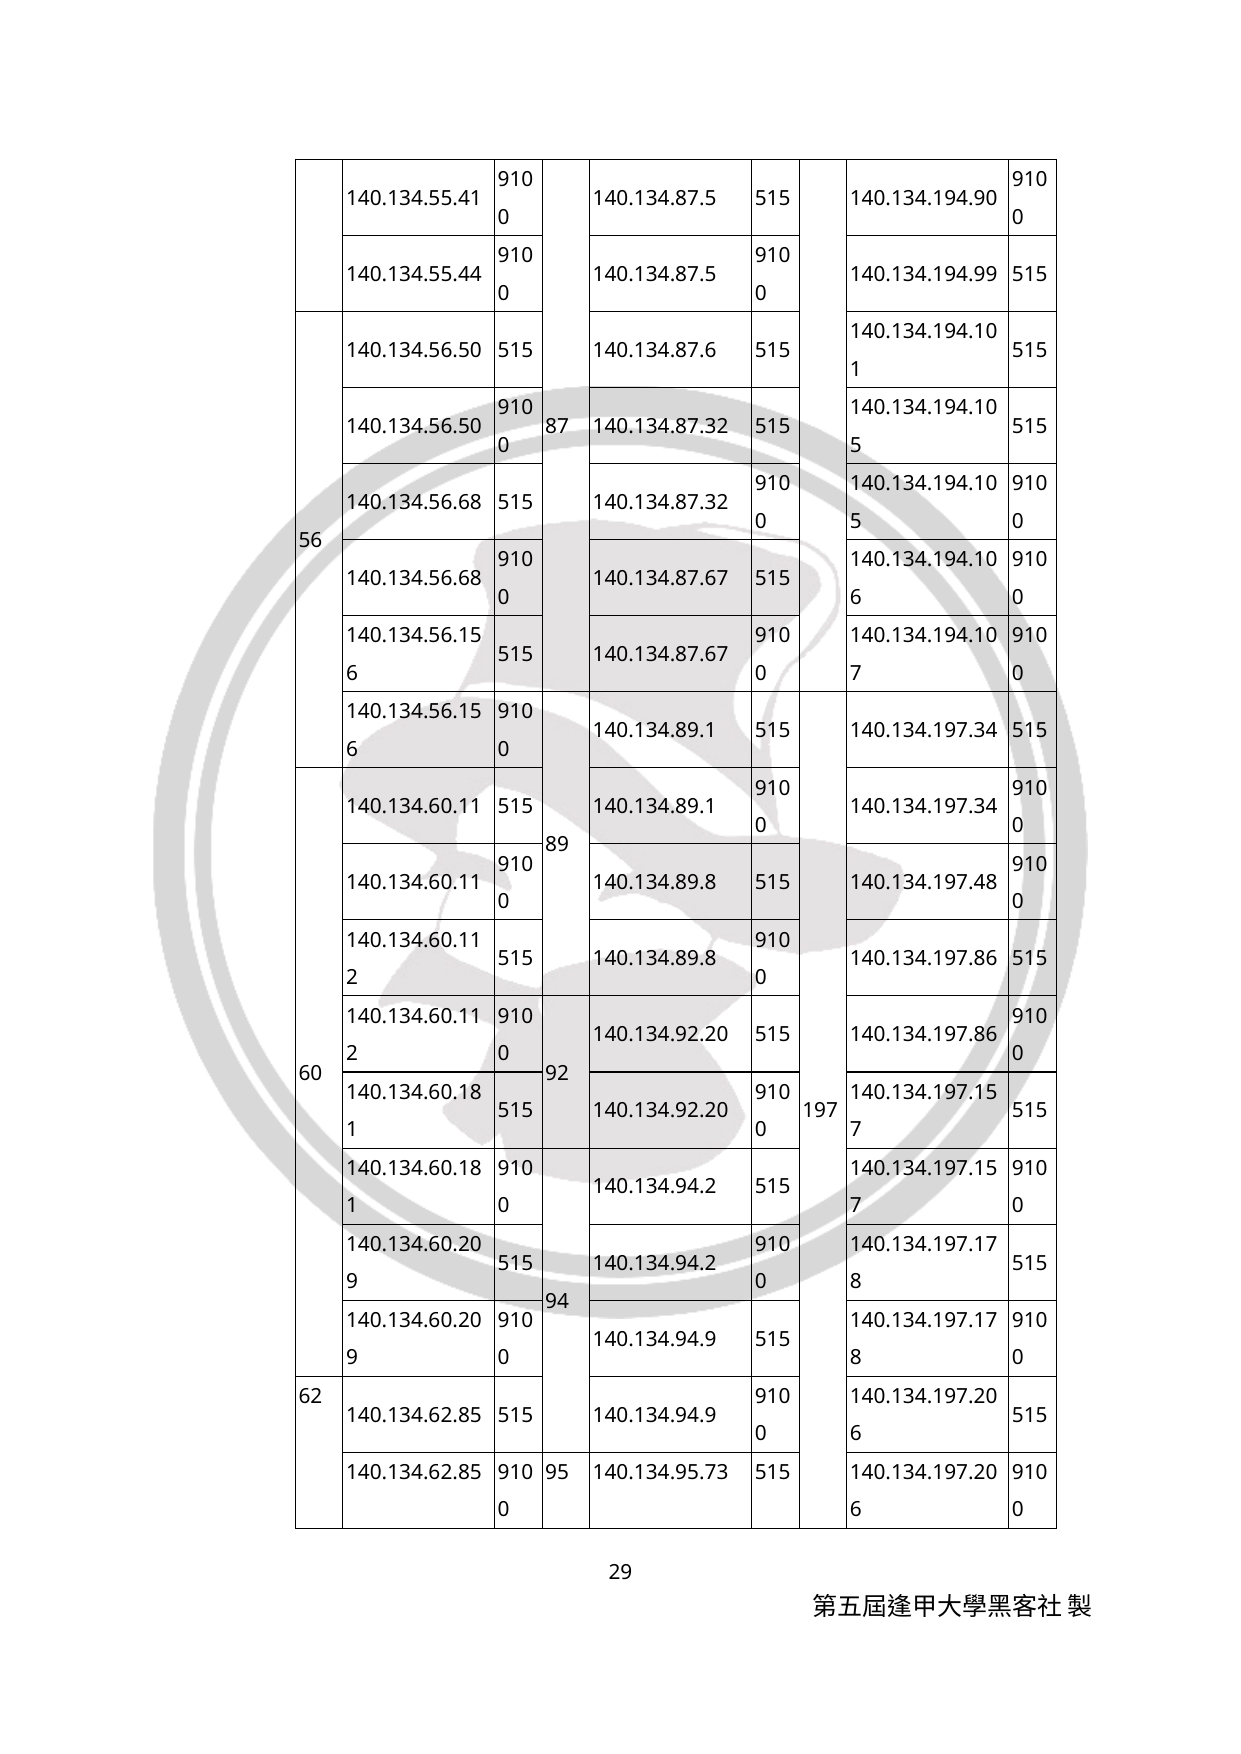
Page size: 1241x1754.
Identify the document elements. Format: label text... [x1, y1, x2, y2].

table_cell 140.134.60.209 [343, 1225, 494, 1299]
table_cell 140.134.60.11 [343, 768, 494, 843]
table_cell 9100 [1009, 160, 1056, 235]
table_cell 140.134.87.5 [590, 236, 751, 311]
table_cell 515 [495, 616, 542, 691]
table_cell 140.134.94.9 [590, 1301, 751, 1376]
table_cell 9100 [1009, 540, 1056, 615]
table_cell 140.134.56.156 [343, 692, 494, 767]
table_cell 9100 [1009, 844, 1056, 919]
table_cell 515 [752, 160, 799, 235]
table_cell 140.134.197.86 [847, 996, 1008, 1071]
table_cell 94 [543, 1149, 589, 1452]
table_cell 60 [296, 768, 342, 1376]
table_cell 515 [752, 1453, 799, 1528]
table_cell 515 [752, 1301, 799, 1376]
table_cell 140.134.89.8 [590, 844, 751, 919]
table_cell 140.134.197.86 [847, 920, 1008, 995]
table_cell 9100 [1009, 1149, 1056, 1223]
table_cell 140.134.194.105 [847, 388, 1008, 463]
table_cell 515 [752, 540, 799, 615]
table_cell 515 [752, 996, 799, 1071]
table_cell 140.134.60.11 [343, 844, 494, 919]
table_cell 62 [296, 1377, 342, 1528]
table_cell 9100 [495, 236, 542, 311]
table_cell 515 [752, 844, 799, 919]
table_cell 140.134.197.157 [847, 1149, 1008, 1223]
table_cell 140.134.60.112 [343, 920, 494, 995]
table_cell 140.134.56.50 [343, 388, 494, 463]
table_cell 140.134.197.48 [847, 844, 1008, 919]
table_cell 140.134.55.44 [343, 236, 494, 311]
table_cell 140.134.197.157 [847, 1073, 1008, 1147]
table_cell 515 [495, 312, 542, 387]
table_cell 9100 [752, 920, 799, 995]
table_cell 87 [543, 160, 589, 691]
table_cell 9100 [495, 1149, 542, 1223]
table_cell 140.134.194.99 [847, 236, 1008, 311]
table_cell 9100 [495, 160, 542, 235]
table_cell 9100 [495, 540, 542, 615]
table_cell 140.134.87.6 [590, 312, 751, 387]
table_cell 140.134.60.181 [343, 1149, 494, 1223]
table_cell 515 [752, 1149, 799, 1223]
table_cell 140.134.62.85 [343, 1453, 494, 1528]
table_cell 9100 [1009, 768, 1056, 843]
table_cell 140.134.89.8 [590, 920, 751, 995]
table_cell 140.134.92.20 [590, 1073, 751, 1147]
table_cell 515 [495, 920, 542, 995]
table_cell 9100 [1009, 616, 1056, 691]
table_cell 140.134.194.106 [847, 540, 1008, 615]
table_cell 515 [1009, 1073, 1056, 1147]
table_cell 9100 [752, 236, 799, 311]
table_cell 140.134.94.2 [590, 1225, 751, 1299]
table_cell 140.134.194.90 [847, 160, 1008, 235]
table_cell 9100 [495, 1301, 542, 1376]
table_cell 515 [1009, 920, 1056, 995]
table_cell 9100 [1009, 464, 1056, 539]
table_cell 140.134.194.107 [847, 616, 1008, 691]
table_cell 140.134.94.2 [590, 1149, 751, 1223]
table_cell 89 [543, 692, 589, 995]
table_cell 140.134.197.178 [847, 1225, 1008, 1299]
table_cell 140.134.62.85 [343, 1377, 494, 1452]
table_cell 515 [495, 1225, 542, 1299]
table_cell 140.134.197.206 [847, 1377, 1008, 1452]
table_cell 140.134.87.5 [590, 160, 751, 235]
table_cell 140.134.197.178 [847, 1301, 1008, 1376]
table_cell 9100 [495, 692, 542, 767]
table_cell 140.134.87.67 [590, 540, 751, 615]
table_cell 515 [752, 692, 799, 767]
table_cell 9100 [1009, 1301, 1056, 1376]
table_cell 140.134.95.73 [590, 1453, 751, 1528]
table_cell 197 [800, 692, 846, 1528]
table_cell 9100 [495, 844, 542, 919]
table_cell 95 [543, 1453, 589, 1528]
table_cell 9100 [495, 1453, 542, 1528]
table_cell 515 [495, 1073, 542, 1147]
table_cell 515 [1009, 388, 1056, 463]
table_cell 9100 [752, 1377, 799, 1452]
table_cell 140.134.194.101 [847, 312, 1008, 387]
table_cell 140.134.56.50 [343, 312, 494, 387]
table_cell 140.134.197.206 [847, 1453, 1008, 1528]
table_cell 140.134.94.9 [590, 1377, 751, 1452]
table_cell 140.134.60.112 [343, 996, 494, 1071]
table_cell 9100 [495, 996, 542, 1071]
table_cell 9100 [495, 388, 542, 463]
table_cell 140.134.60.209 [343, 1301, 494, 1376]
table_cell 140.134.89.1 [590, 768, 751, 843]
table_cell 140.134.194.105 [847, 464, 1008, 539]
table_cell 515 [752, 312, 799, 387]
table_cell 9100 [752, 464, 799, 539]
table_cell 515 [1009, 1225, 1056, 1299]
table_cell 515 [1009, 236, 1056, 311]
table_cell 515 [1009, 312, 1056, 387]
table_cell 56 [296, 312, 342, 767]
table_cell 9100 [752, 616, 799, 691]
table_cell 140.134.197.34 [847, 692, 1008, 767]
table_cell 9100 [1009, 1453, 1056, 1528]
table_cell 55 [296, 160, 342, 311]
table_cell 9100 [752, 1225, 799, 1299]
table_cell 9100 [752, 768, 799, 843]
table_cell 140.134.197.34 [847, 768, 1008, 843]
table_cell 140.134.89.1 [590, 692, 751, 767]
table_cell 515 [495, 464, 542, 539]
table_cell 515 [495, 768, 542, 843]
table_cell 515 [1009, 692, 1056, 767]
table_cell 140.134.87.32 [590, 464, 751, 539]
table_cell 92 [543, 996, 589, 1147]
table_cell 140.134.56.68 [343, 464, 494, 539]
table_cell 140.134.87.67 [590, 616, 751, 691]
table_cell 9100 [752, 1073, 799, 1147]
table_cell 515 [1009, 1377, 1056, 1452]
table_cell 140.134.60.181 [343, 1073, 494, 1147]
table_cell 140.134.55.41 [343, 160, 494, 235]
table_cell 9100 [1009, 996, 1056, 1071]
table_cell 515 [752, 388, 799, 463]
table_cell 140.134.56.68 [343, 540, 494, 615]
table_cell 140.134.87.32 [590, 388, 751, 463]
table_cell 140.134.56.156 [343, 616, 494, 691]
table_cell 140.134.92.20 [590, 996, 751, 1071]
table_cell 515 [495, 1377, 542, 1452]
